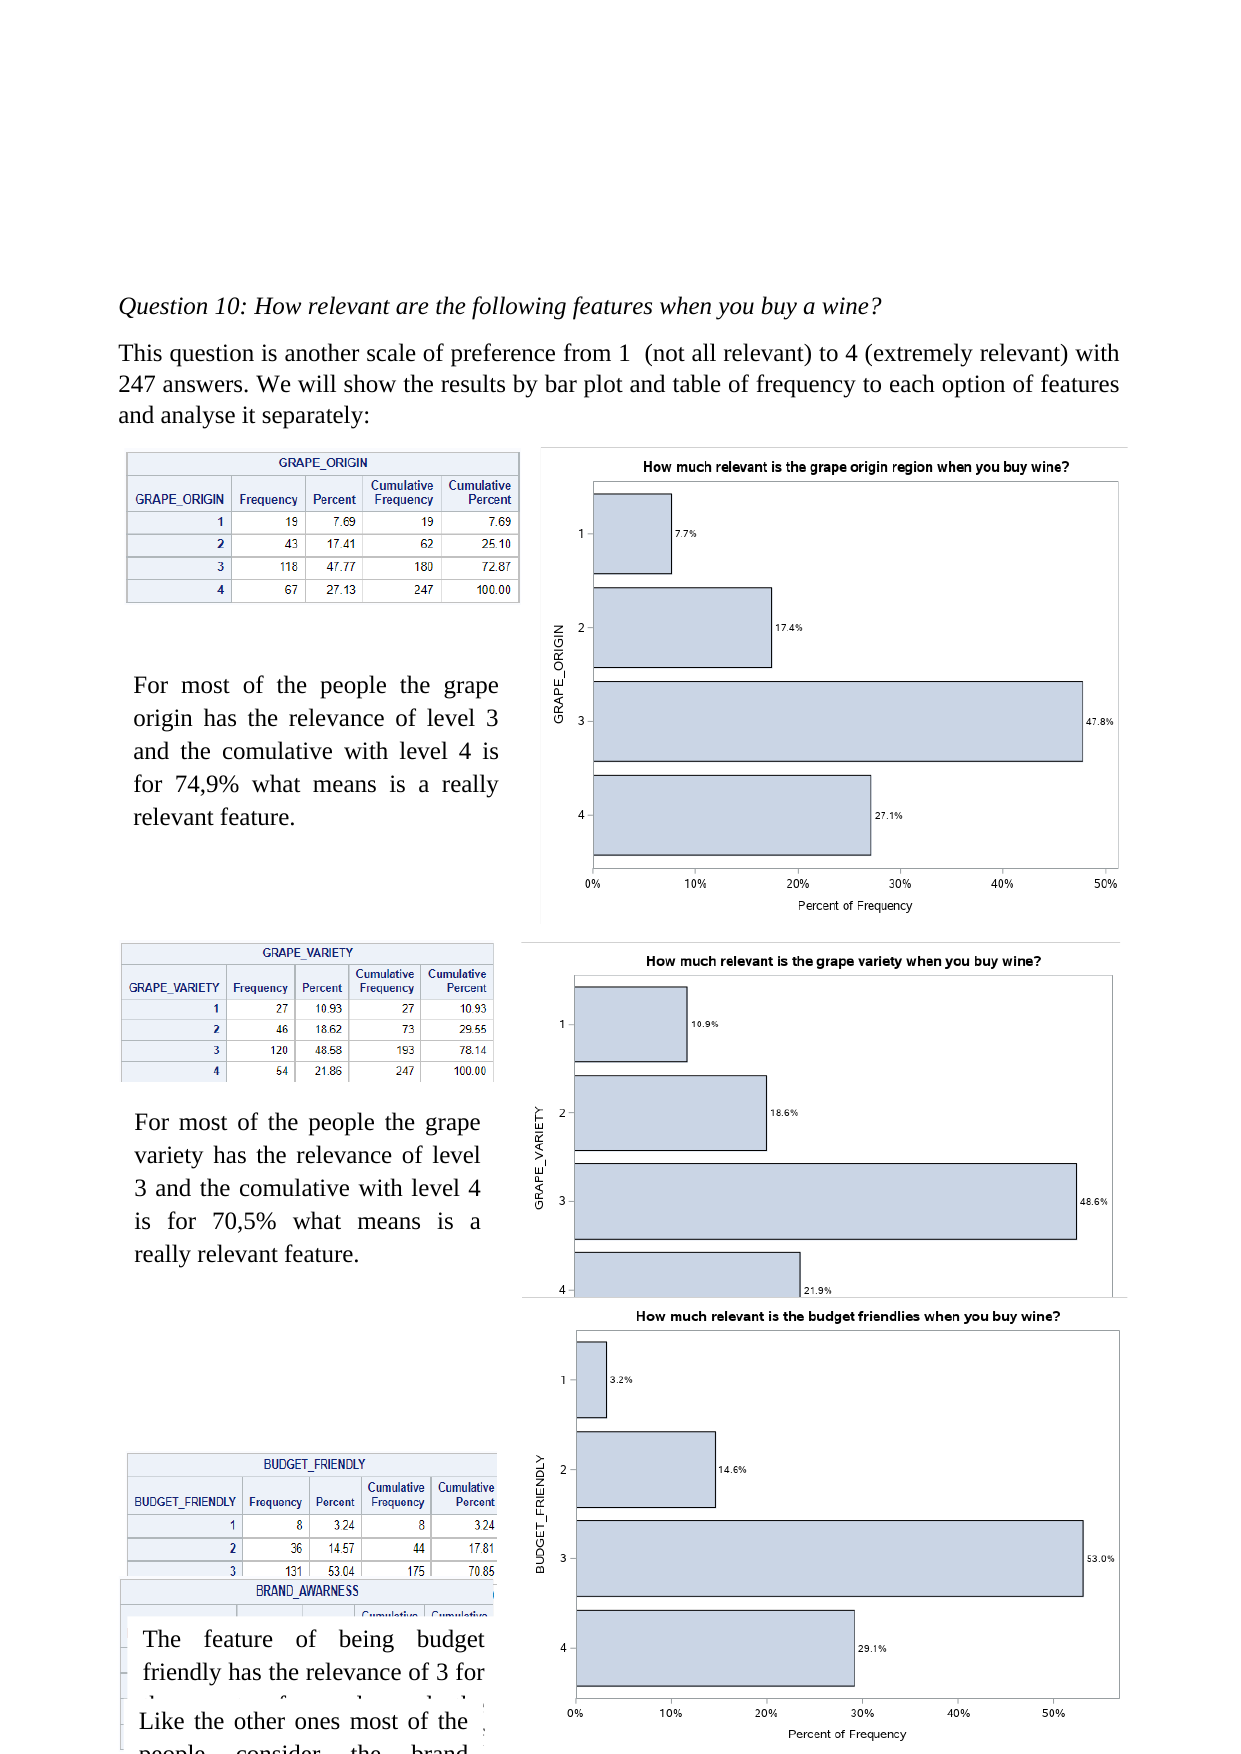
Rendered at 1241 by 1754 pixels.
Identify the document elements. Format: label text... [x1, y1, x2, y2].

picture [118, 1546, 497, 1751]
picture [540, 543, 1128, 1018]
picture [520, 1038, 1128, 1753]
text Question 10: How relevant are the following features when you buy a wine? [118, 386, 1122, 415]
picture [124, 543, 521, 700]
text This question is another scale of preference from 1 (not all relevant) to 4 (extremely relevant) with 247 answers. We will show the results by bar plot and table of frequency to each option of features and analyse it separately: [118, 434, 1122, 525]
picture [118, 1035, 493, 1177]
